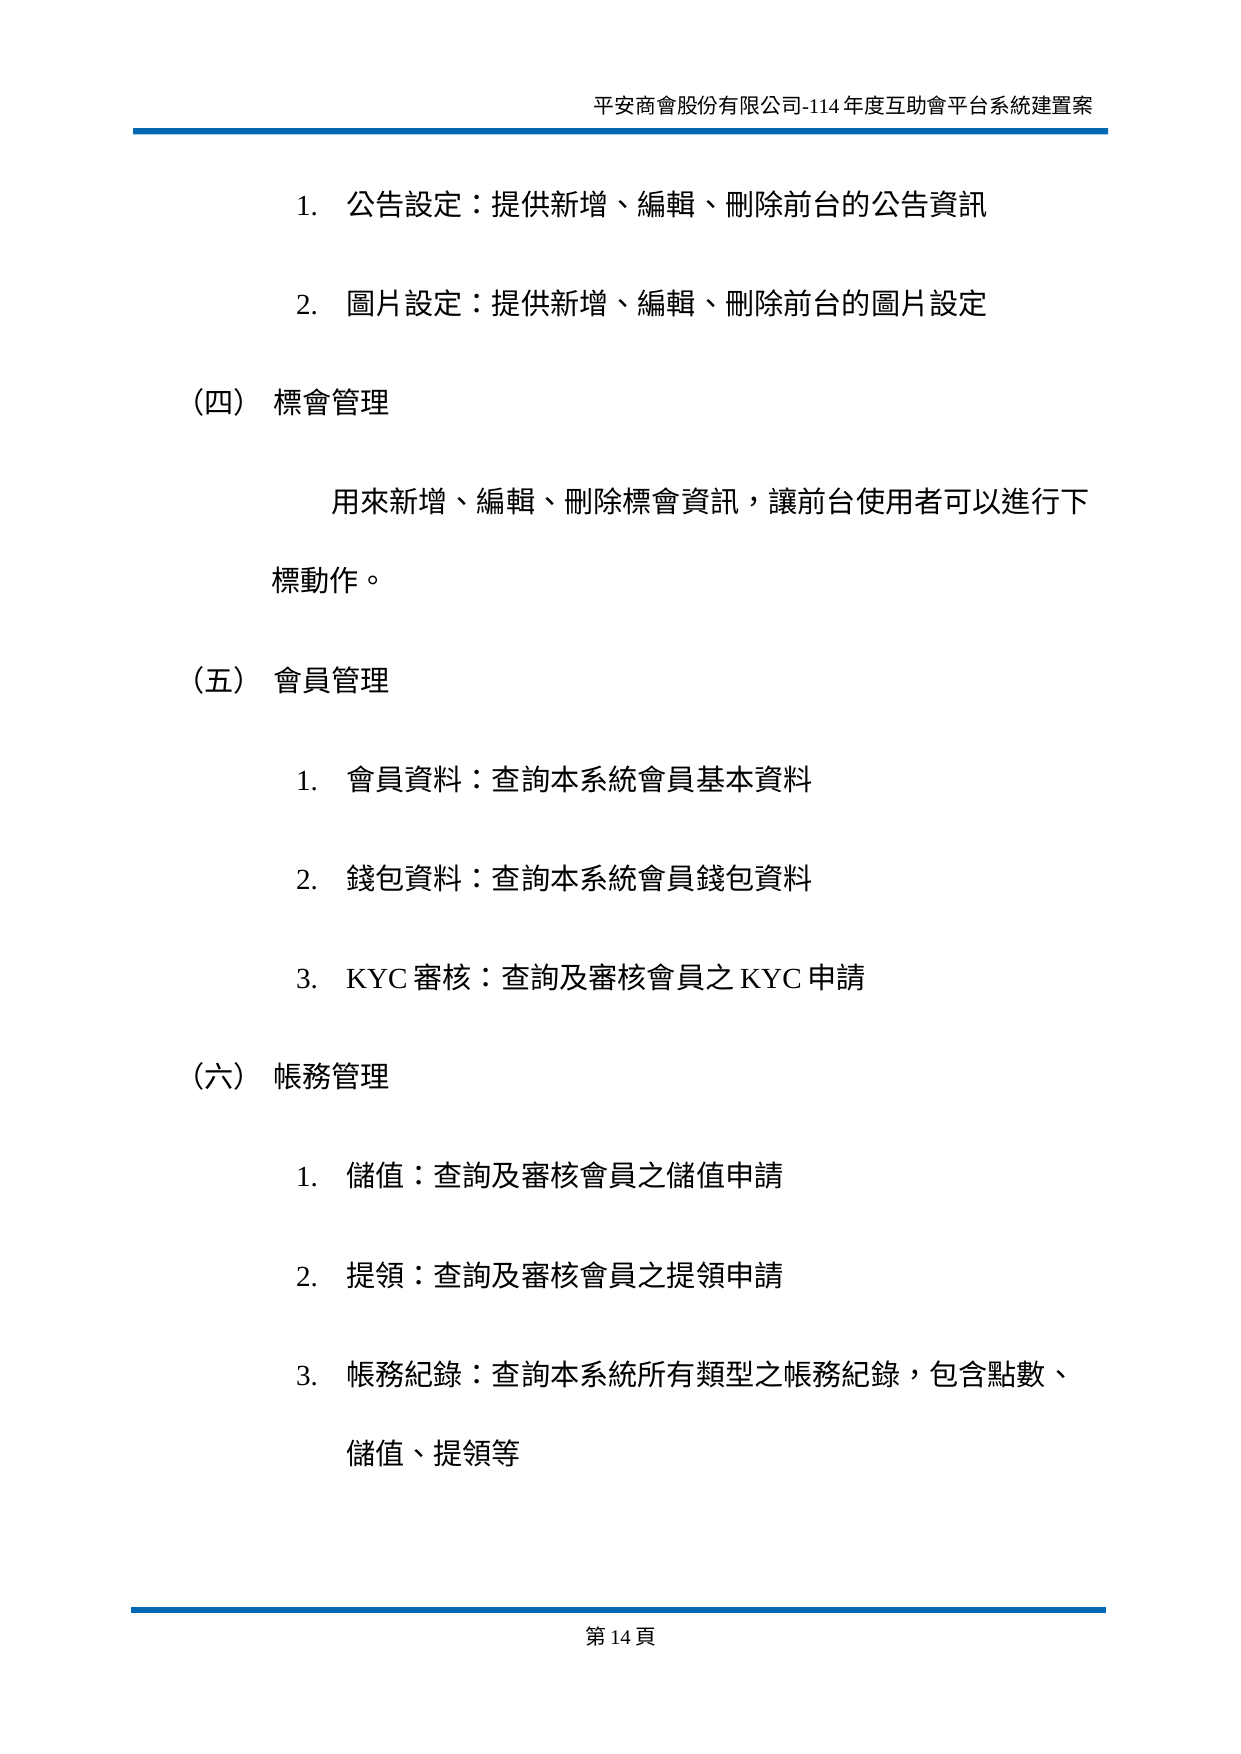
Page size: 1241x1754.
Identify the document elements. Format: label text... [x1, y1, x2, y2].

text 帳務管理 [262, 1035, 1090, 1115]
text 用來新增、編輯、刪除標會資訊，讓前台使用者可以進行下標動作。 [271, 460, 1090, 619]
list 提領：查詢及審核會員之提領申請 [296, 1234, 1090, 1313]
text 錢包資料：查詢本系統會員錢包資料 [296, 837, 1090, 916]
list 會員資料：查詢本系統會員基本資料 [296, 738, 1090, 817]
text KYC審核：查詢及審核會員之KYC申請 [296, 936, 1090, 1016]
list 儲值：查詢及審核會員之儲值申請 [296, 1134, 1090, 1214]
text 圖片設定：提供新增、編輯、刪除前台的圖片設定 [296, 262, 1090, 341]
list 帳務紀錄：查詢本系統所有類型之帳務紀錄，包含點數、儲值、提領等 [296, 1333, 1090, 1492]
list 公告設定：提供新增、編輯、刪除前台的公告資訊 [296, 163, 1090, 242]
text 會員管理 [262, 639, 1090, 718]
text 標會管理 [262, 361, 1090, 440]
